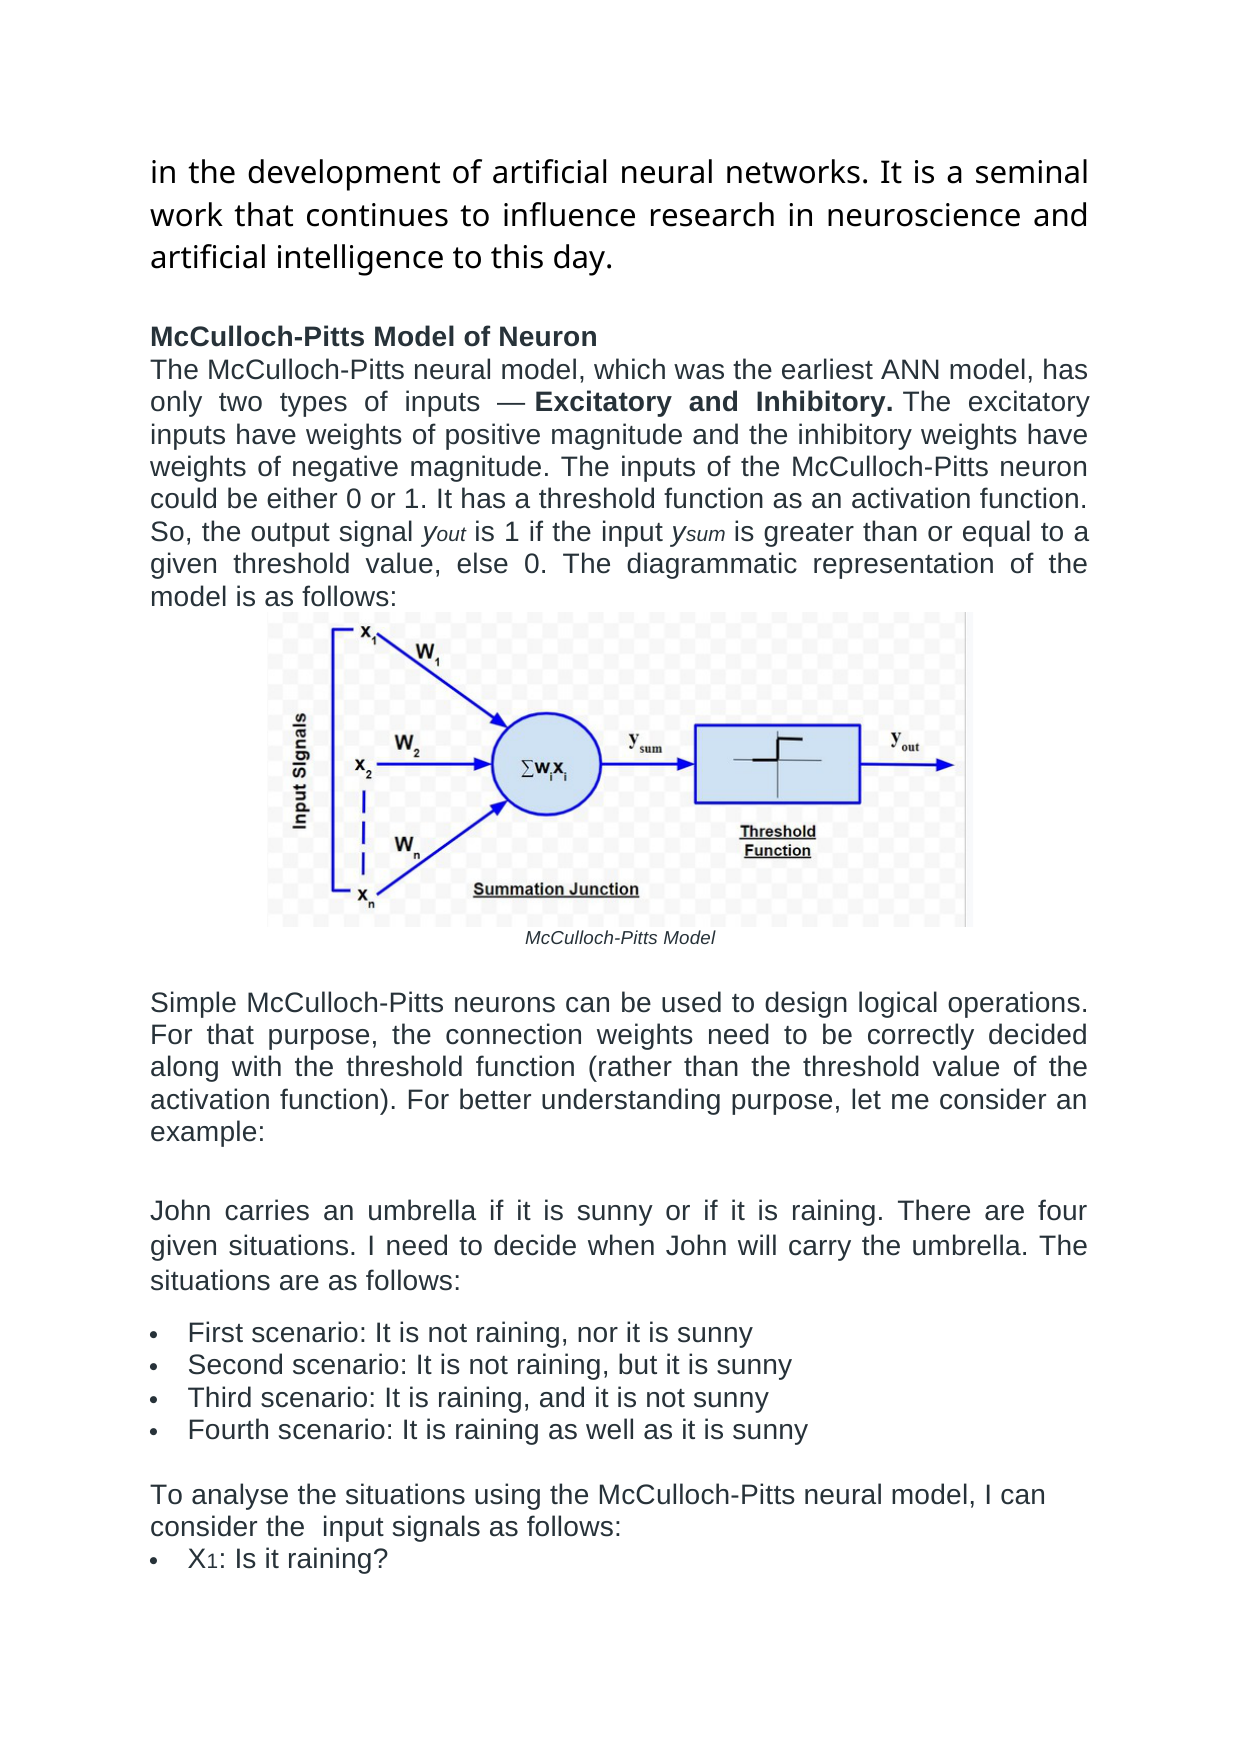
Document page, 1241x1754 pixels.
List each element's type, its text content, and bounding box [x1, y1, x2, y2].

picture [267, 612, 974, 927]
text John carries an umbrella if it is sunny or if it is raining. There are four given situations. I need to decide when John will carry the umbrella. The situations are as follows: [150, 1262, 1090, 1297]
text Simple McCulloch-Pitts neurons can be used to design logical operations. For that purpose, the connection weights need to be correctly decided along with the threshold function (rather than the threshold value of the activation function). For better understanding purpose, let me consider an example: [150, 986, 1090, 1147]
text To analyse the situations using the McCulloch-Pitts neural model, I can consider the input signals as follows: [150, 1478, 1090, 1542]
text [150, 150, 1090, 278]
list First scenario: It is not raining, nor it is sunny [150, 1316, 1090, 1348]
text McCulloch-Pitts Model [150, 927, 1090, 948]
list Fourth scenario: It is raining as well as it is sunny [150, 1413, 1090, 1445]
text The McCulloch-Pitts neural model, which was the earliest ANN model, has only two types of inputs — Excitatory and Inhibitory. The excitatory inputs have weights of positive magnitude and the inhibitory weights have weights of negative magnitude. The inputs of the McCulloch-Pitts neuron could be either 0 or 1. It has a threshold function as an activation function. So, the output signal yout is 1 if the input ysum is greater than or equal to a given threshold value, else 0. The diagrammatic representation of the model is as follows: [150, 353, 1090, 612]
list Second scenario: It is not raining, but it is sunny [150, 1348, 1090, 1381]
list X1: Is it raining? [150, 1542, 1090, 1575]
list Third scenario: It is raining, and it is not sunny [150, 1381, 1090, 1413]
text McCulloch-Pitts Model of Neuron [150, 320, 1090, 353]
